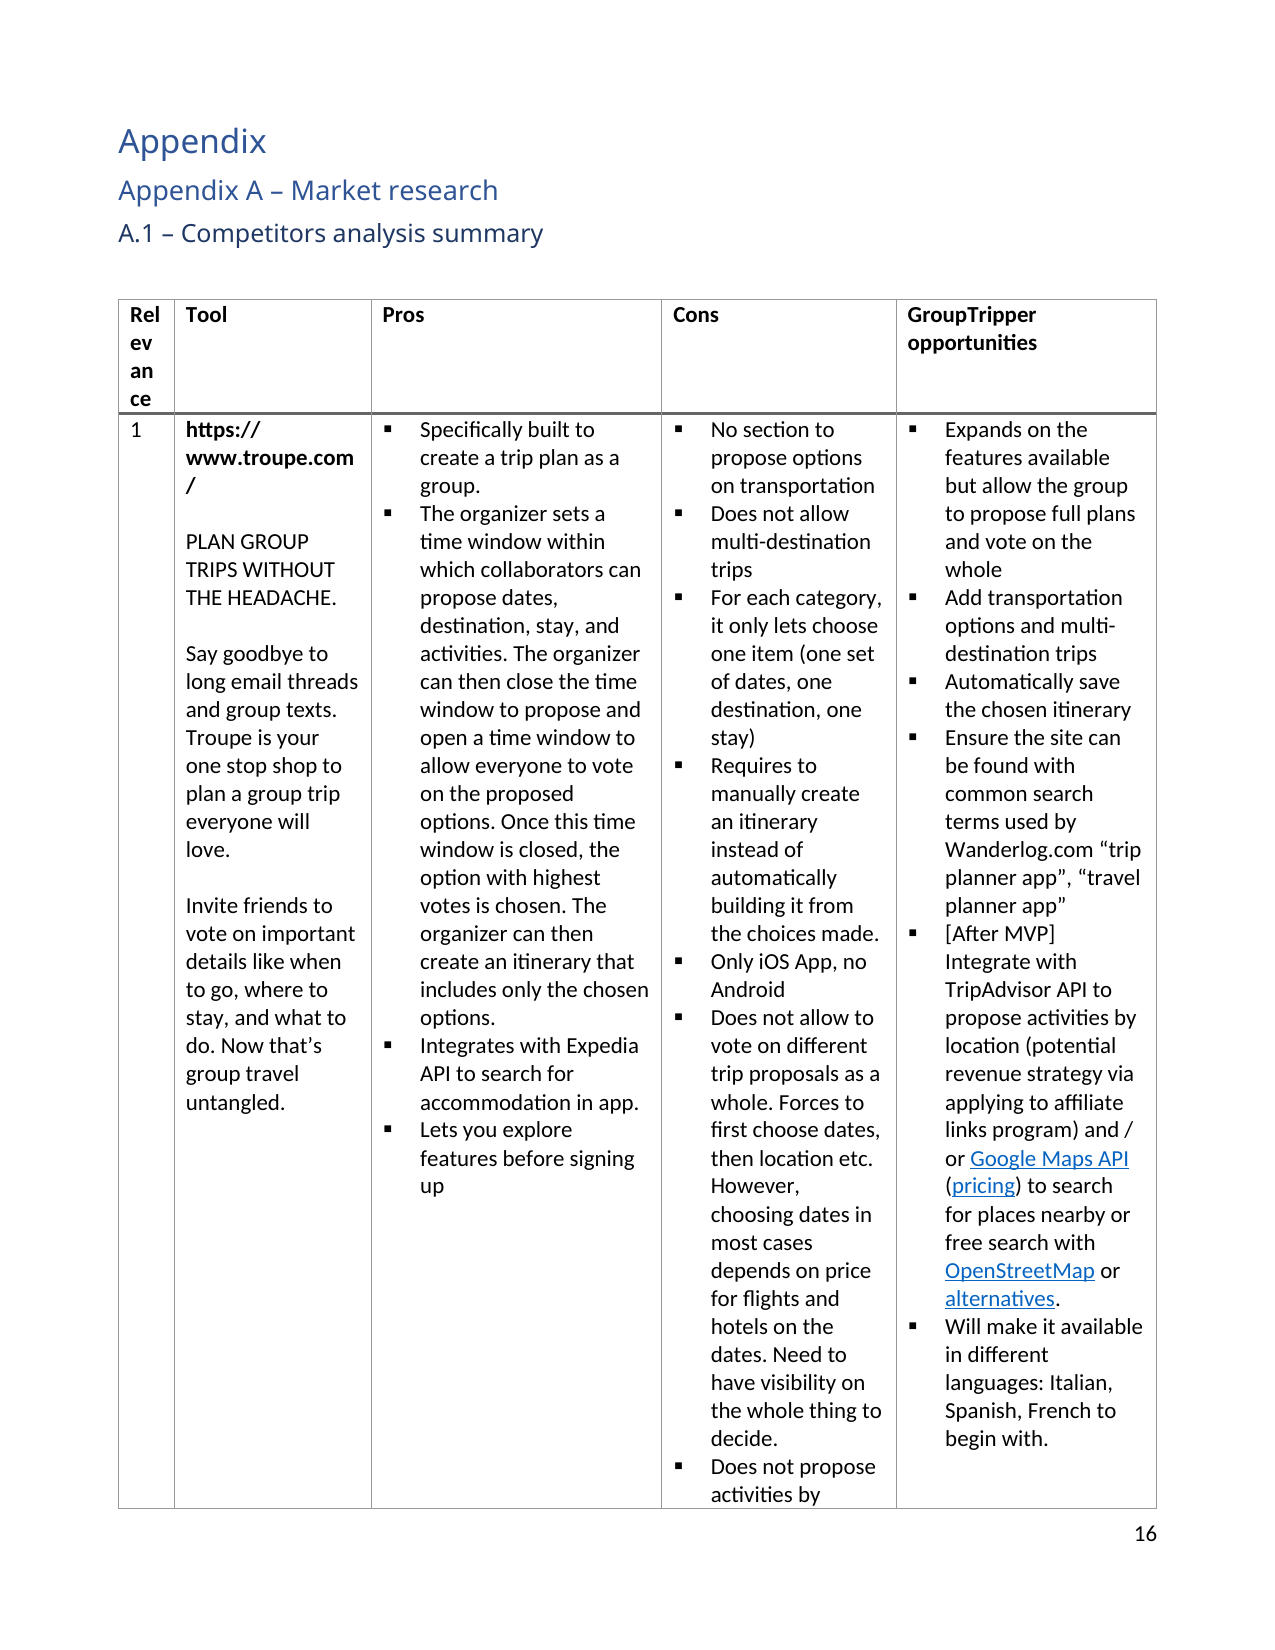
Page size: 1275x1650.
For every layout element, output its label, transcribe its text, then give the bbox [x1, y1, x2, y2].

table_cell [897, 415, 1156, 1508]
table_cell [662, 415, 896, 1508]
subtitle A.1 – Competitors analysis summary [118, 215, 1157, 249]
table_cell 1 [119, 415, 174, 1508]
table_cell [175, 415, 371, 1508]
table_header Pros [372, 300, 661, 412]
table_header Relevance [119, 300, 174, 412]
subtitle Appendix [118, 118, 1157, 163]
table_header GroupTripper opportunities [897, 300, 1156, 412]
table_header Cons [662, 300, 896, 412]
subtitle Appendix A – Market research [118, 171, 1157, 208]
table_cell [372, 415, 661, 1508]
table_header Tool [175, 300, 371, 412]
